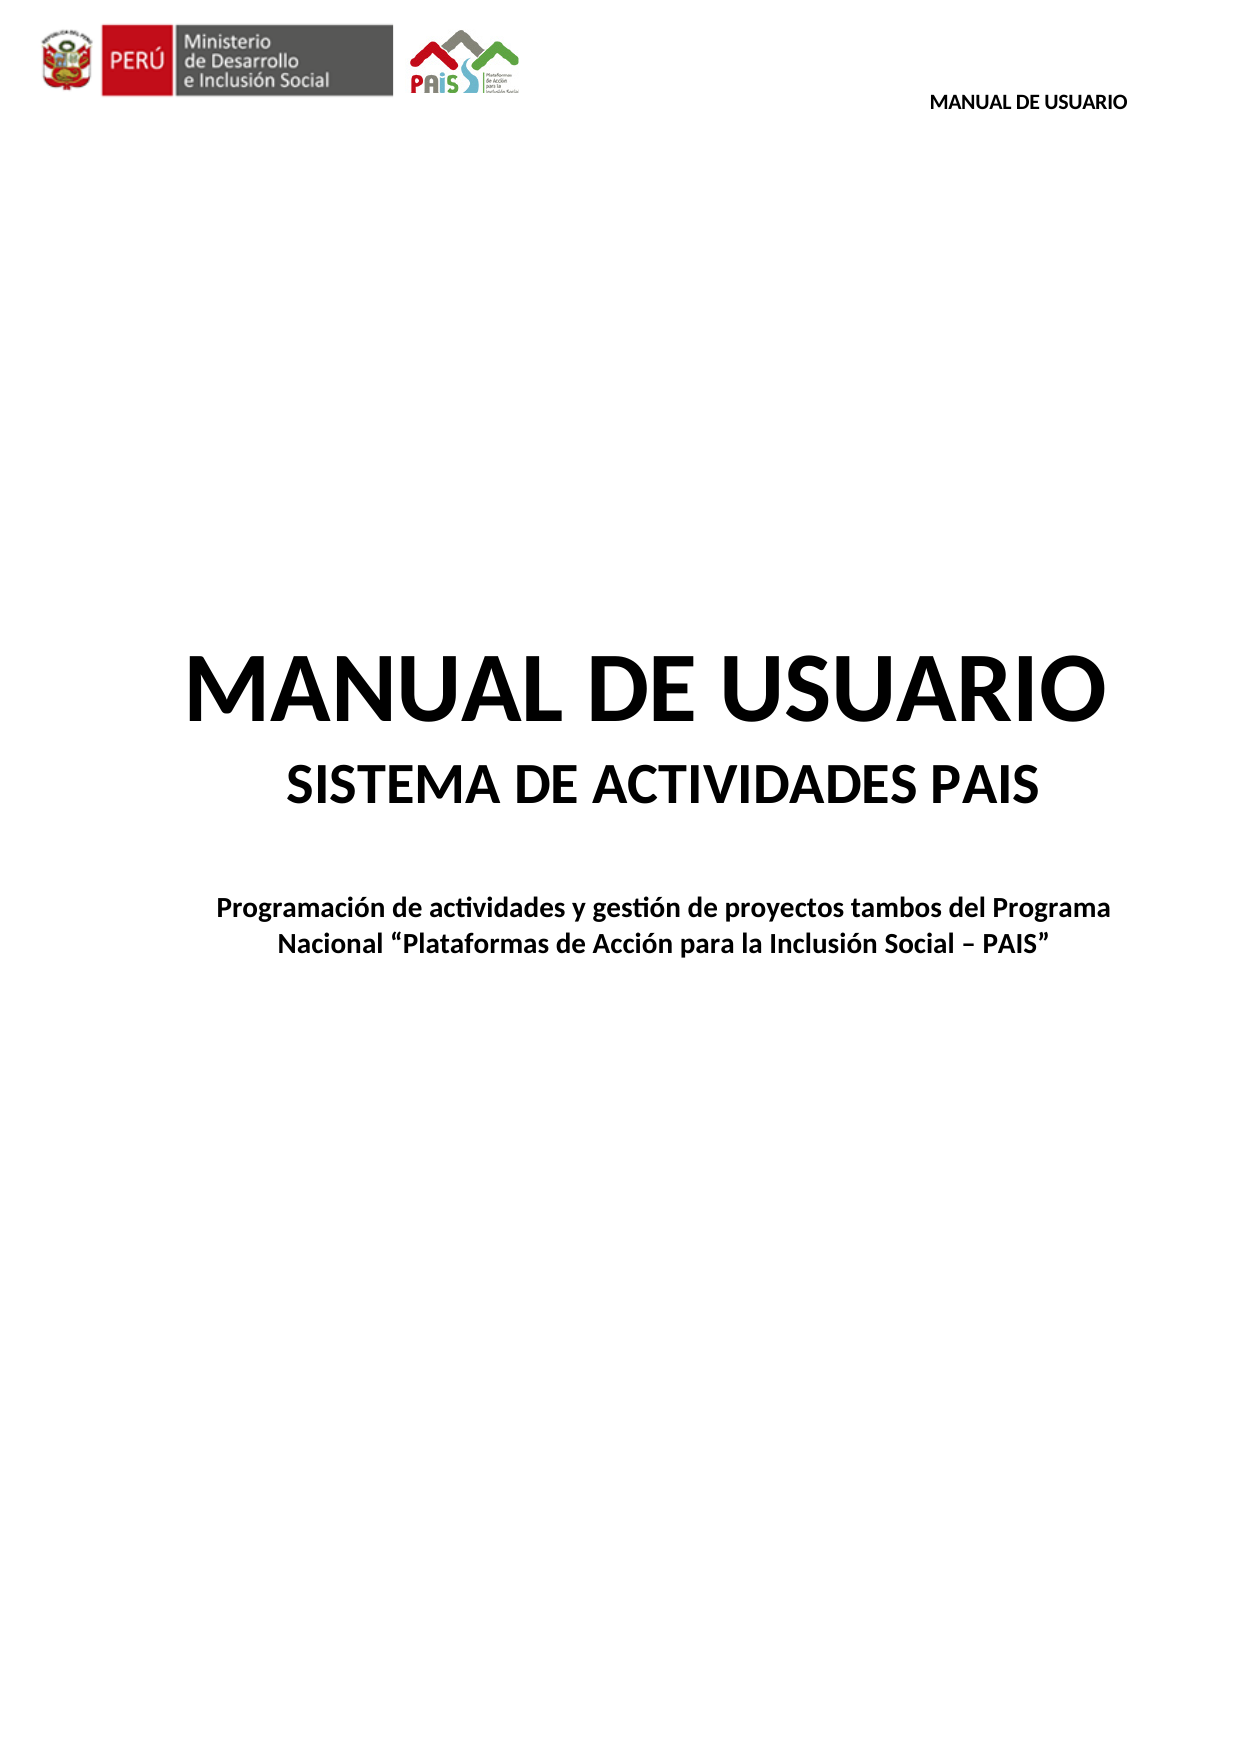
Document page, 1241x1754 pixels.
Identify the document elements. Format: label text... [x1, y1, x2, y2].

list SISTEMA DE ACTIVIDADES PAIS [200, 747, 1128, 818]
text MANUAL DE USUARIO [162, 625, 1128, 747]
list Programación de actividades y gestión de proyectos tambos del Programa Nacional “Plataformas de Acción para la Inclusión Social – PAIS” [200, 889, 1128, 961]
picture [28, 21, 542, 110]
